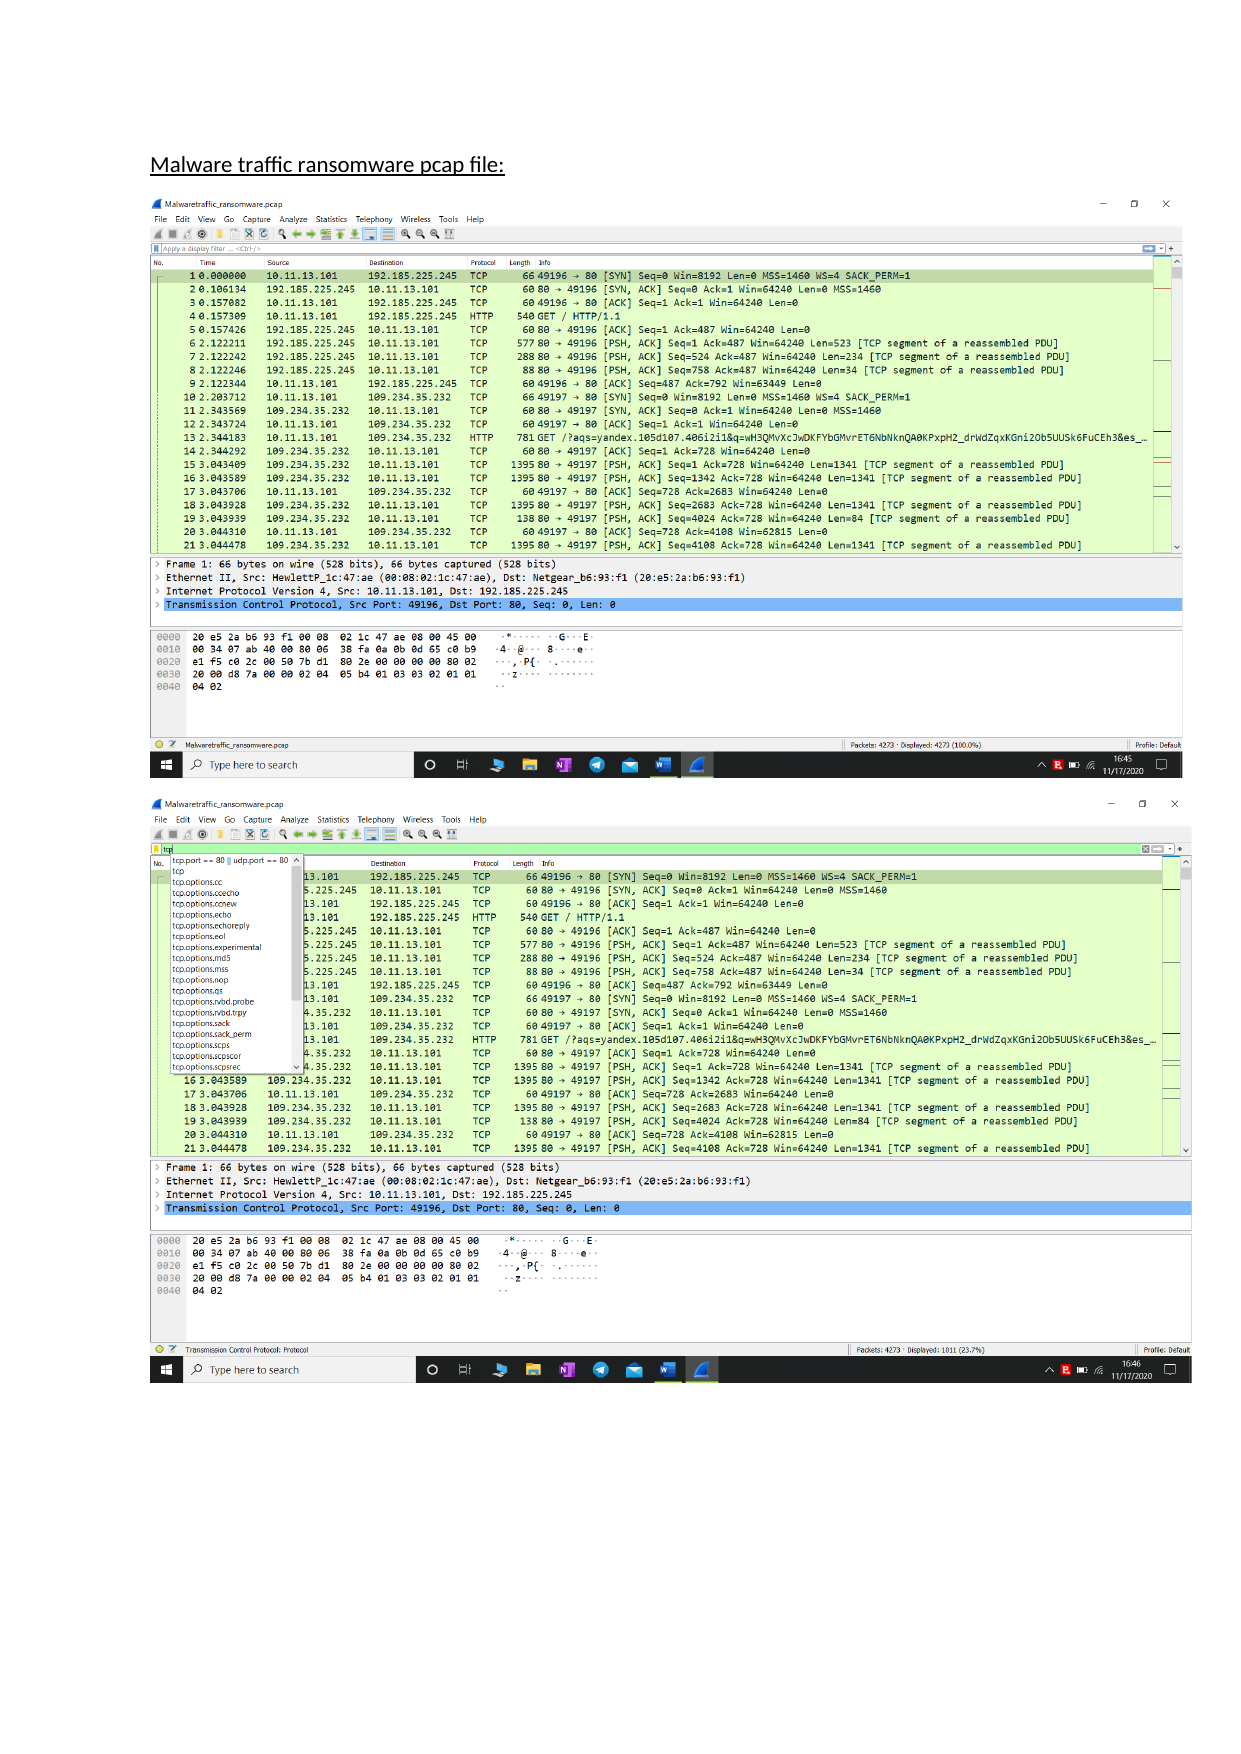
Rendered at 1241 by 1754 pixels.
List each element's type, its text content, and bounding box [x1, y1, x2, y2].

picture [150, 796, 1192, 1383]
text Malware traffic ransomware pcap file: [150, 150, 1090, 178]
picture [150, 196, 1183, 778]
